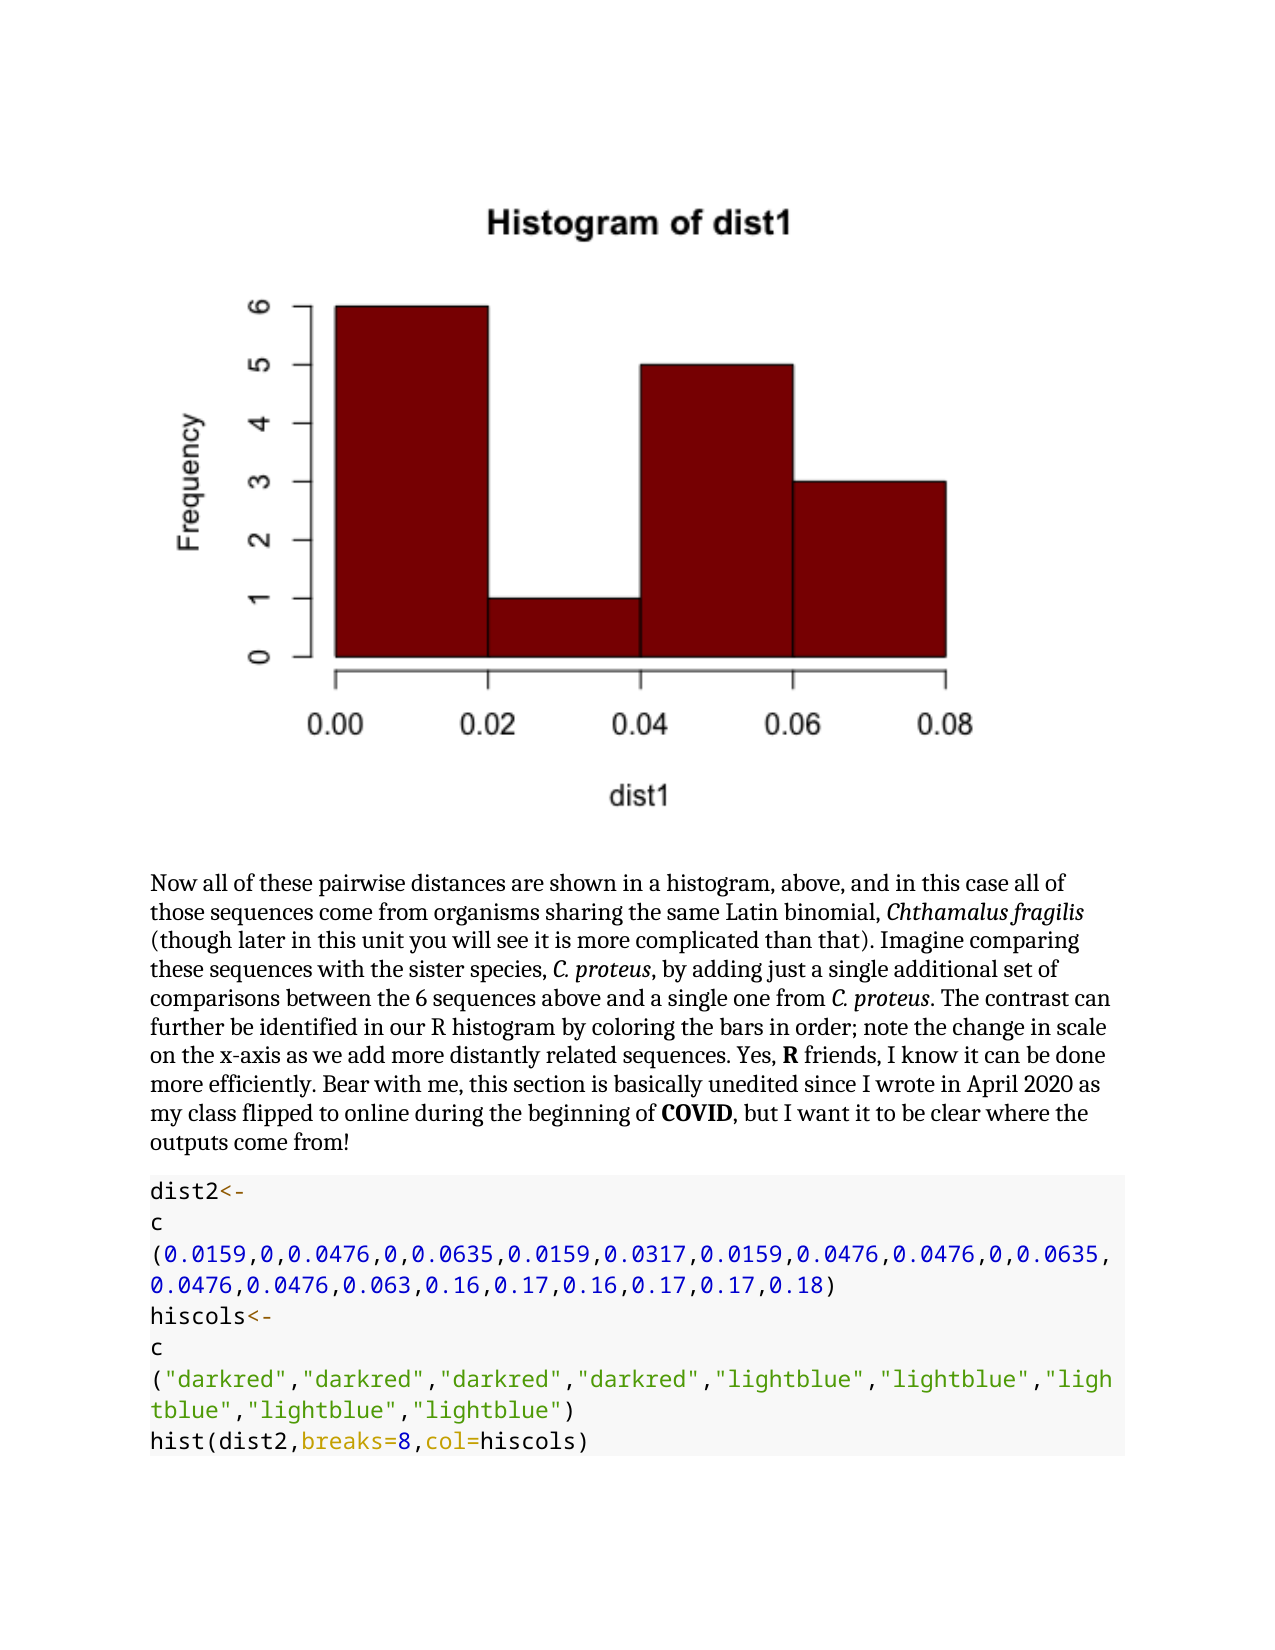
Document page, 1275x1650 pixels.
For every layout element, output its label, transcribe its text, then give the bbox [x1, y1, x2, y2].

text dist2<-c(0.0159,0,0.0476,0,0.0635,0.0159,0.0317,0.0159,0.0476,0.0476,0,0.0635,0.0476,0.0476,0.063,0.16,0.17,0.16,0.17,0.17,0.18) hiscols<-c("darkred","darkred","darkred","darkred","lightblue","lightblue","lightblue","lightblue","lightblue") hist(dist2,breaks=8,col=hiscols) [150, 1175, 1125, 1456]
text Now all of these pairwise distances are shown in a histogram, above, and in this case all of those sequences come from organisms sharing the same Latin binomial, Chthamalus fragilis (though later in this unit you will see it is more complicated than that). Imagine comparing these sequences with the sister species, C. proteus, by adding just a single additional set of comparisons between the 6 sequences above and a single one from C. proteus. The contrast can further be identified in our R histogram by coloring the bars in order; note the change in scale on the x-axis as we add more distantly related sequences. Yes, R friends, I know it can be done more efficiently. Bear with me, this section is basically unedited since I wrote in April 2020 as my class flipped to online during the beginning of COVID, but I want it to be clear where the outputs come from! [150, 869, 1125, 1156]
picture [168, 150, 1044, 850]
